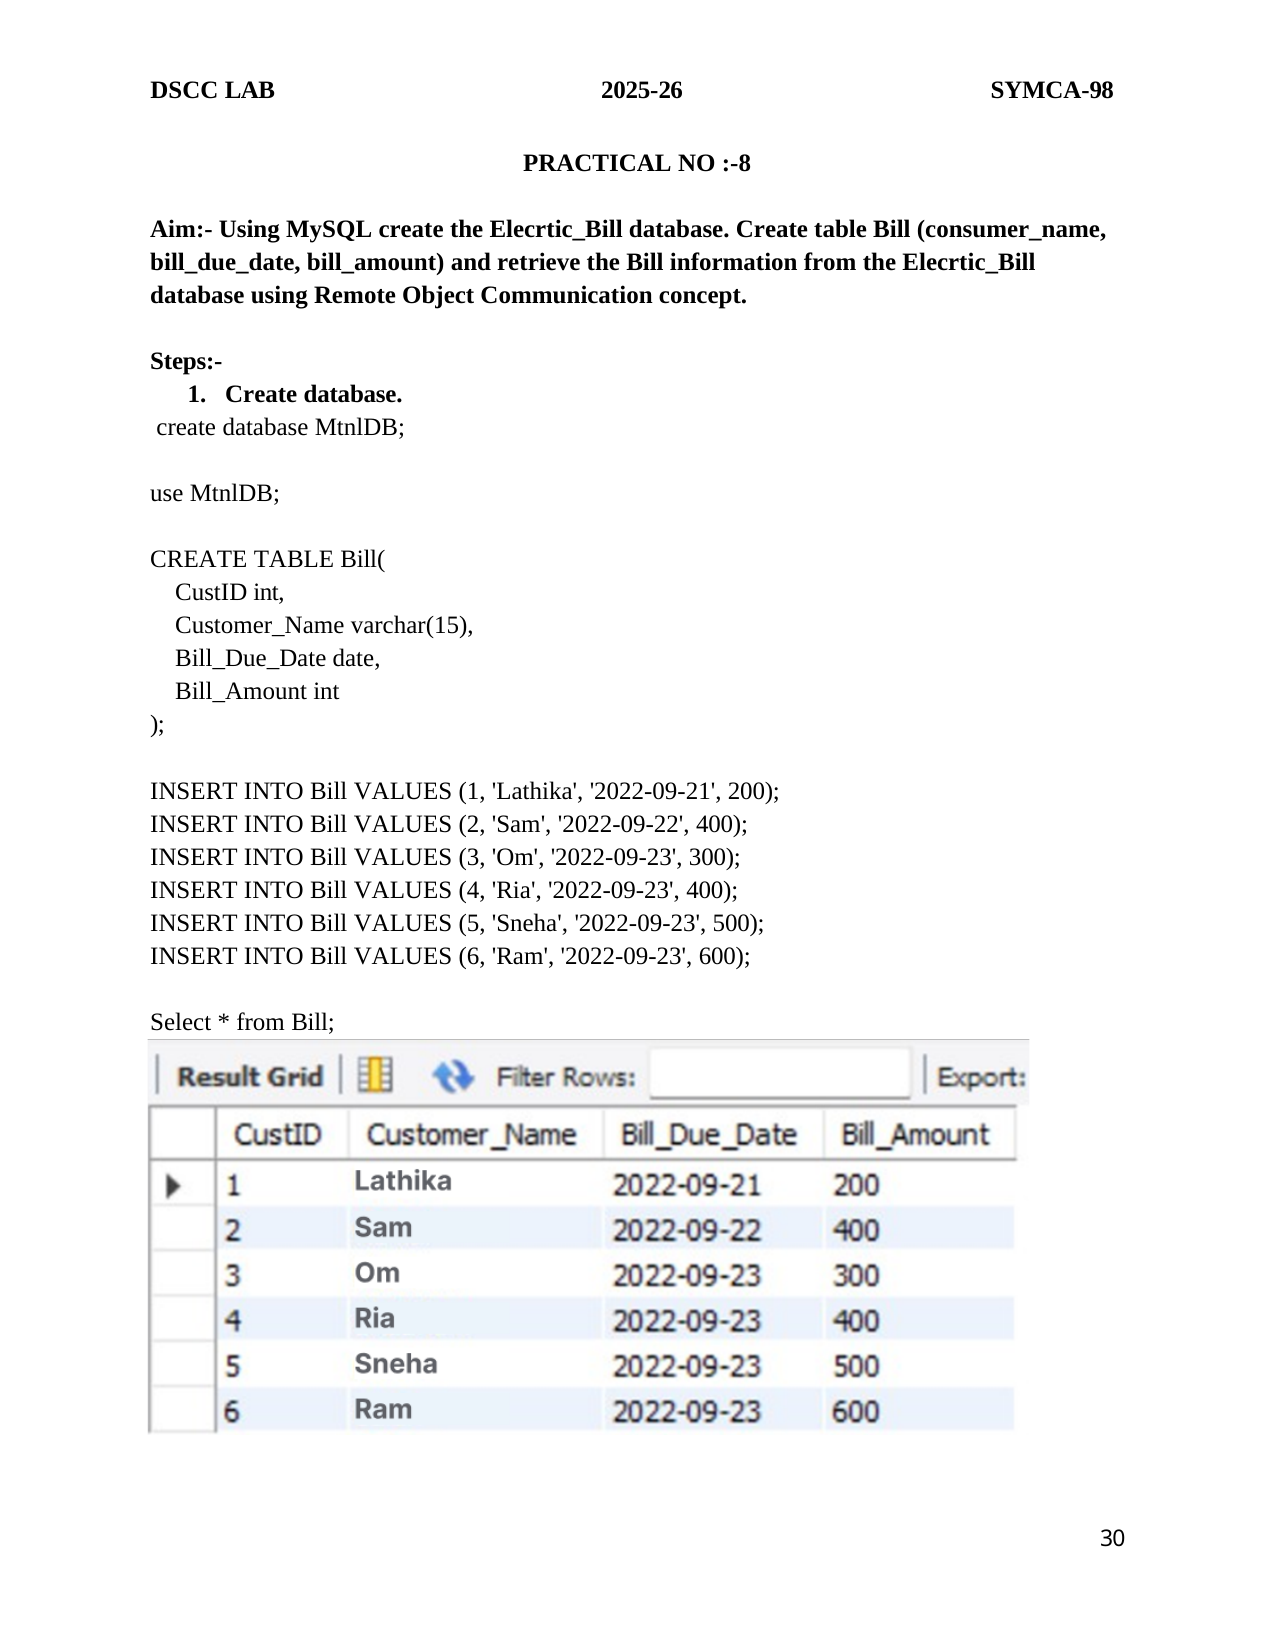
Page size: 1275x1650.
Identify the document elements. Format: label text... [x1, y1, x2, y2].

text INSERT INTO Bill VALUES (2, 'Sam', '2022-09-22', 400); [150, 809, 1113, 838]
text Aim:- Using MySQL create the Elecrtic_Bill database. Create table Bill (consumer_name, bill_due_date, bill_amount) and retrieve the Bill information from the Elecrtic_Bill database using Remote Object Communication concept. [150, 214, 1113, 309]
text INSERT INTO Bill VALUES (5, 'Sneha', '2022-09-23', 500); [150, 908, 1113, 937]
text CustID int, [175, 577, 1113, 606]
text INSERT INTO Bill VALUES (1, 'Lathika', '2022-09-21', 200); [150, 776, 1113, 804]
text create database MtnlDB; use MtnlDB; [150, 412, 433, 507]
picture [147, 1035, 1030, 1435]
text Steps:- [150, 346, 1113, 375]
text CREATE TABLE Bill( [150, 544, 1113, 573]
subtitle PRACTICAL NO :-8 [162, 148, 1113, 177]
text ); [150, 709, 1113, 738]
list Create database. [187, 379, 1113, 408]
text Customer_Name varchar(15), Bill_Due_Date date, Bill_Amount int [175, 610, 474, 705]
text Select * from Bill; [150, 1007, 1113, 1036]
text INSERT INTO Bill VALUES (4, 'Ria', '2022-09-23', 400); [150, 875, 1113, 904]
text INSERT INTO Bill VALUES (3, 'Om', '2022-09-23', 300); [150, 842, 1113, 871]
text INSERT INTO Bill VALUES (6, 'Ram', '2022-09-23', 600); [150, 941, 1113, 970]
